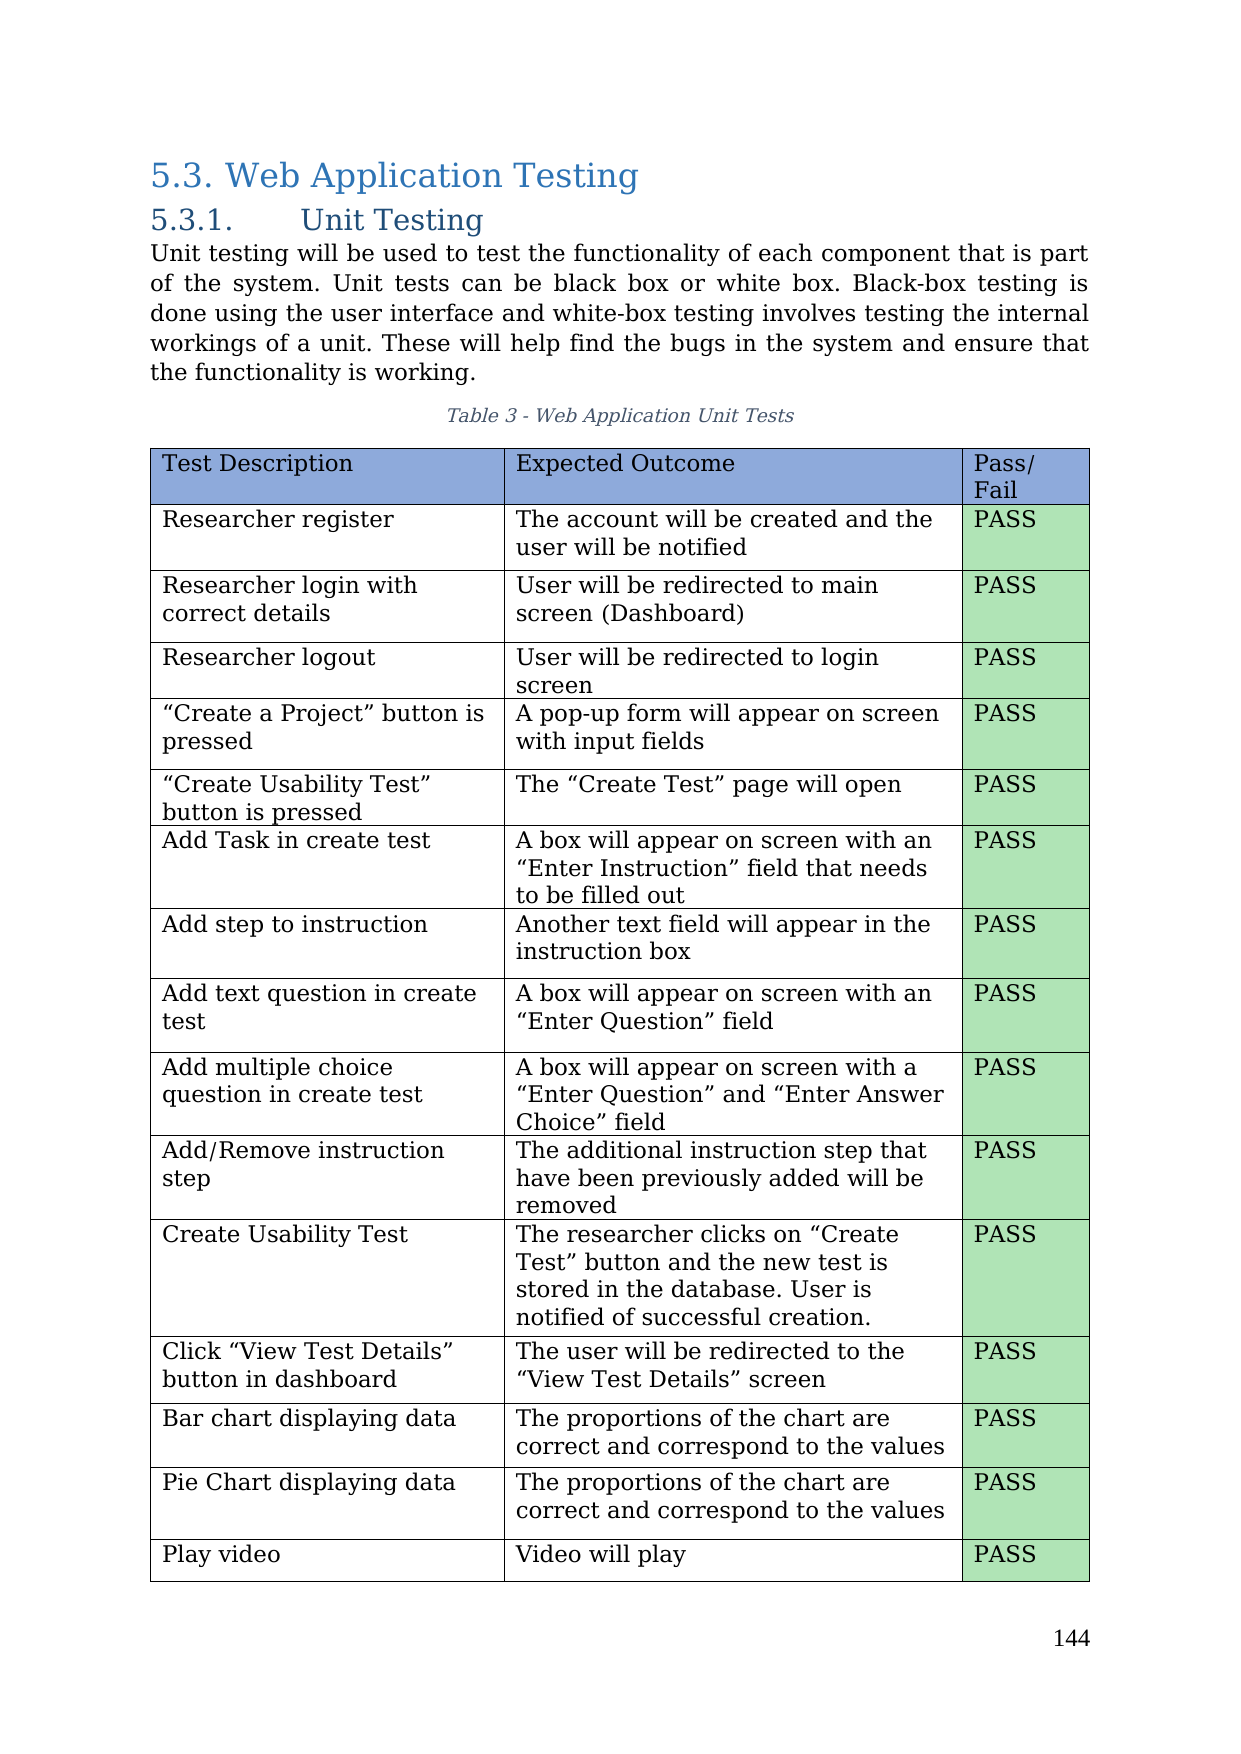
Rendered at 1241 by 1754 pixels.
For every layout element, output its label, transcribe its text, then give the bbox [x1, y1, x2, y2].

table_cell “Create Usability Test” button is pressed [151, 770, 504, 825]
table_cell Add multiple choice question in create test [151, 1053, 504, 1135]
table_cell PASS [963, 979, 1089, 1052]
table_cell A pop-up form will appear on screen with input fields [505, 699, 962, 769]
table_cell The proportions of the chart are correct and correspond to the values [505, 1468, 962, 1539]
table_cell Researcher register [151, 505, 504, 570]
table_cell Bar chart displaying data [151, 1404, 504, 1467]
table_cell PASS [963, 1540, 1089, 1581]
table_cell Another text field will appear in the instruction box [505, 909, 962, 978]
text Table 3 - Web Application Unit Tests [150, 404, 1090, 427]
table_cell The user will be redirected to the “View Test Details” screen [505, 1337, 962, 1403]
table_cell The account will be created and the user will be notified [505, 505, 962, 570]
table_cell A box will appear on screen with an “Enter Instruction” field that needs to be filled out [505, 826, 962, 908]
table_cell Pie Chart displaying data [151, 1468, 504, 1539]
table_cell PASS [963, 826, 1089, 908]
table_cell User will be redirected to main screen (Dashboard) [505, 571, 962, 642]
table_cell Add text question in create test [151, 979, 504, 1052]
table_cell PASS [963, 1337, 1089, 1403]
table_cell Play video [151, 1540, 504, 1581]
table_cell PASS [963, 770, 1089, 825]
table_cell Create Usability Test [151, 1220, 504, 1336]
subtitle Web Application Testing [150, 154, 1090, 194]
table_cell A box will appear on screen with an “Enter Question” field [505, 979, 962, 1052]
table_cell The researcher clicks on “Create Test” button and the new test is stored in the database. User is notified of successful creation. [505, 1220, 962, 1336]
table_cell PASS [963, 571, 1089, 642]
table_cell Video will play [505, 1540, 962, 1581]
table_cell Add/Remove instruction step [151, 1136, 504, 1219]
table_cell PASS [963, 909, 1089, 978]
table_cell “Create a Project” button is pressed [151, 699, 504, 769]
table_cell PASS [963, 505, 1089, 570]
table_cell Researcher logout [151, 643, 504, 698]
table_cell PASS [963, 1220, 1089, 1336]
table_cell PASS [963, 1053, 1089, 1135]
table_header Test Description [151, 449, 504, 504]
subtitle Unit Testing [150, 201, 1090, 236]
table_cell PASS [963, 1404, 1089, 1467]
table_cell Add Task in create test [151, 826, 504, 908]
table_cell PASS [963, 643, 1089, 698]
table_cell Add step to instruction [151, 909, 504, 978]
table_cell PASS [963, 1468, 1089, 1539]
table_header Expected Outcome [505, 449, 962, 504]
table_cell The additional instruction step that have been previously added will be removed [505, 1136, 962, 1219]
table_cell The proportions of the chart are correct and correspond to the values [505, 1404, 962, 1467]
table_cell PASS [963, 699, 1089, 769]
table_cell Click “View Test Details” button in dashboard [151, 1337, 504, 1403]
table_cell The “Create Test” page will open [505, 770, 962, 825]
table_cell User will be redirected to login screen [505, 643, 962, 698]
table_header Pass/Fail [963, 449, 1089, 504]
table_cell A box will appear on screen with a “Enter Question” and “Enter Answer Choice” field [505, 1053, 962, 1135]
table_cell PASS [963, 1136, 1089, 1219]
table_cell Researcher login with correct details [151, 571, 504, 642]
text Unit testing will be used to test the functionality of each component that is part of the system. Unit tests can be black box or white box. Black-box testing is done using the user interface and white-box testing involves testing the internal workings of a unit. These will help find the bugs in the system and ensure that the functionality is working. [150, 239, 1090, 385]
